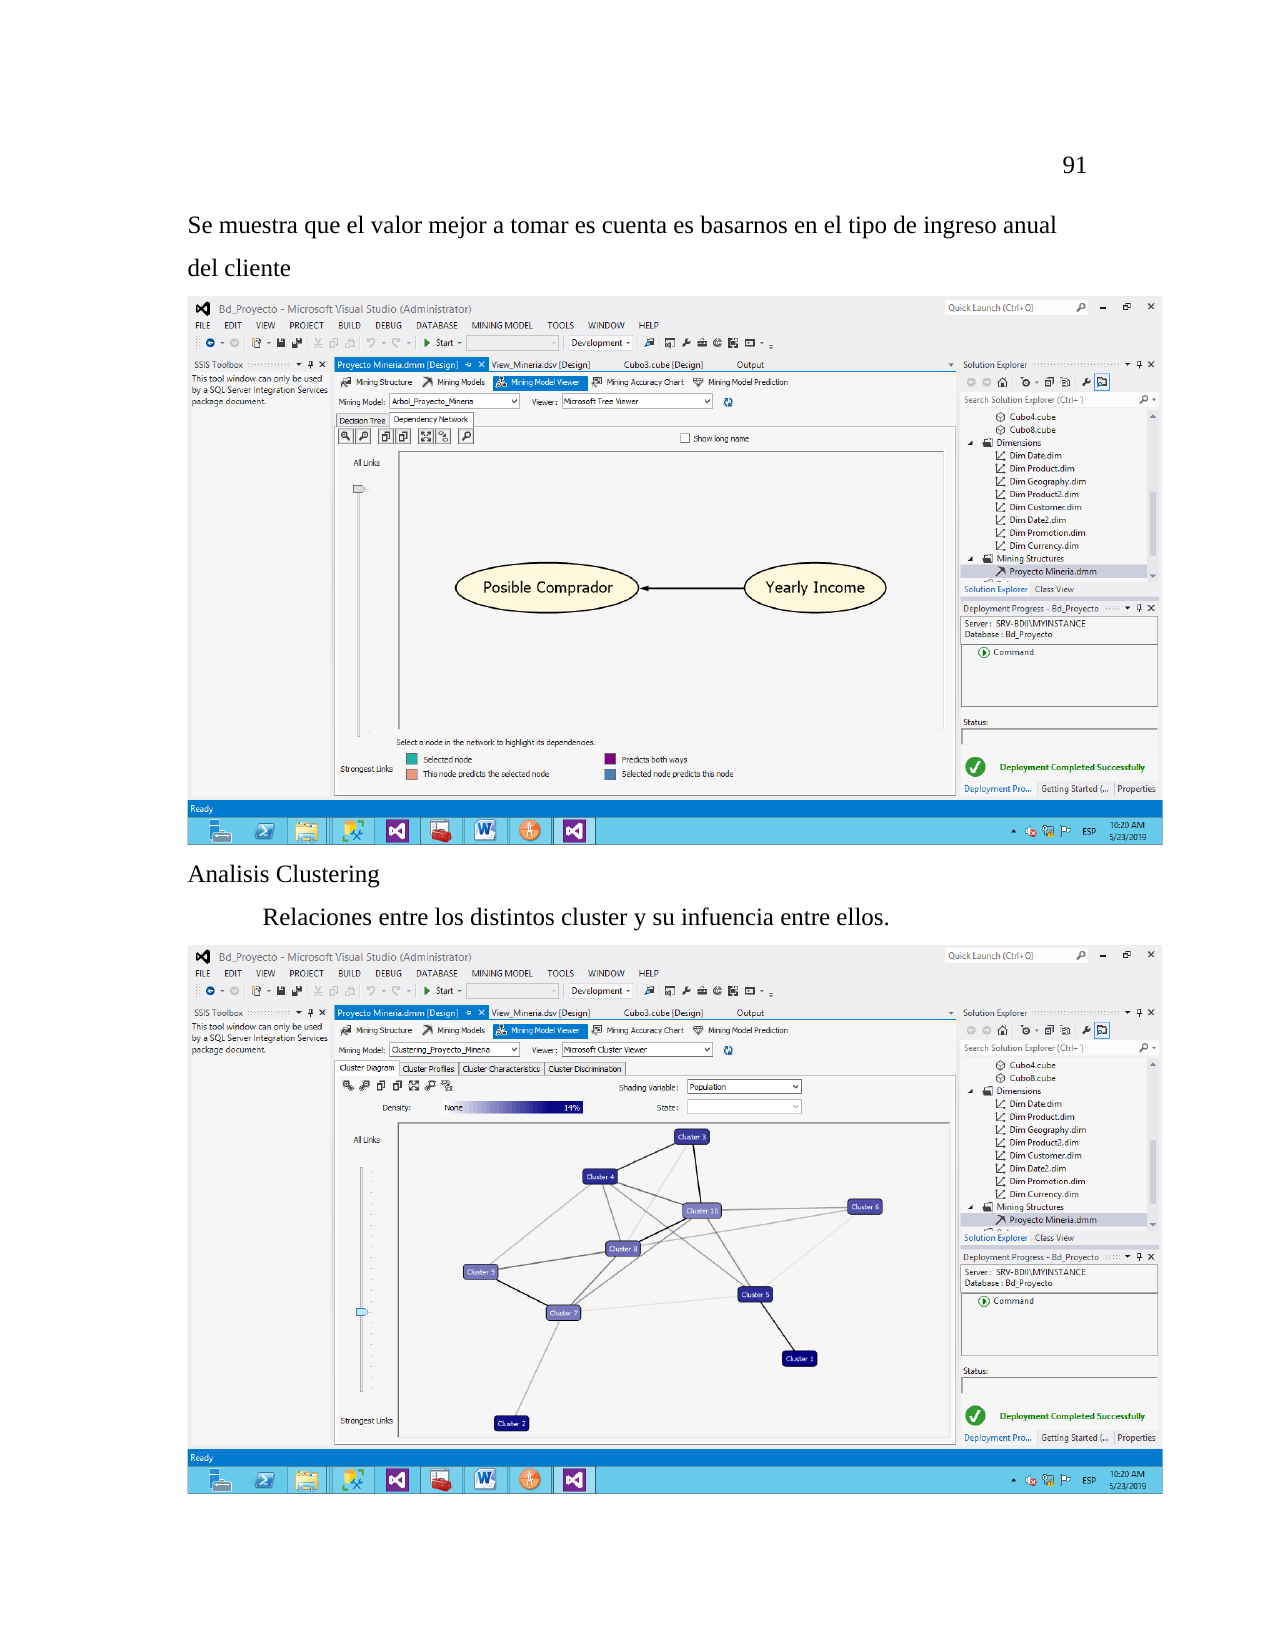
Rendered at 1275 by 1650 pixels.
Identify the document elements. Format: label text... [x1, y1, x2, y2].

text Se muestra que el valor mejor a tomar es cuenta es basarnos en el tipo de ingreso anual del cliente [187, 210, 1087, 282]
subtitle Analisis Clustering [187, 859, 1087, 887]
picture [187, 945, 1163, 1494]
picture [187, 296, 1163, 845]
text Relaciones entre los distintos cluster y su infuencia entre ellos. [187, 902, 1087, 931]
